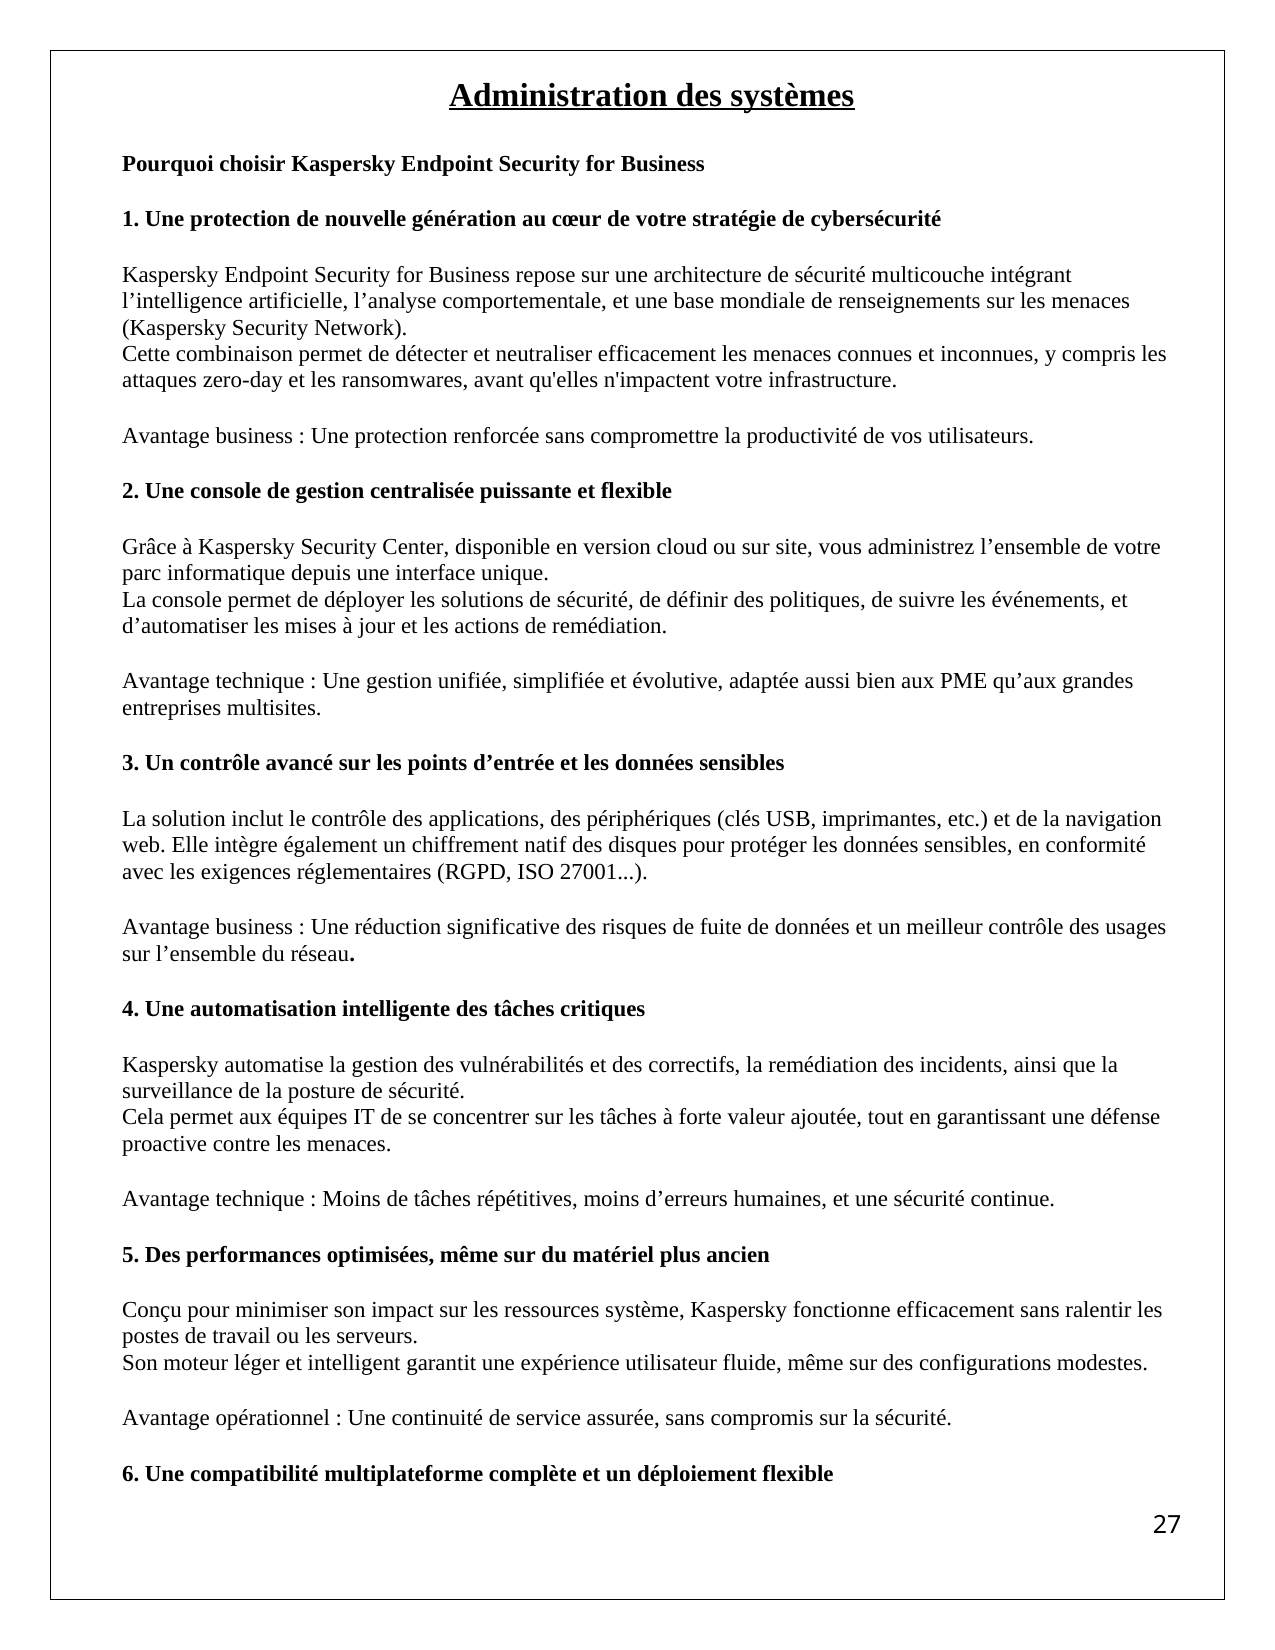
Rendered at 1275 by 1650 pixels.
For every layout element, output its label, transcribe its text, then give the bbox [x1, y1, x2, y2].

text Kaspersky Endpoint Security for Business repose sur une architecture de sécurité multicouche intégrant l’intelligence artificielle, l’analyse comportementale, et une base mondiale de renseignements sur les menaces (Kaspersky Security Network). Cette combinaison permet de détecter et neutraliser efficacement les menaces connues et inconnues, y compris les attaques zero-day et les ransomwares, avant qu'elles n'impactent votre infrastructure. [122, 261, 1181, 393]
text Kaspersky automatise la gestion des vulnérabilités et des correctifs, la remédiation des incidents, ainsi que la surveillance de la posture de sécurité. Cela permet aux équipes IT de se concentrer sur les tâches à forte valeur ajoutée, tout en garantissant une défense proactive contre les menaces. [122, 1051, 1181, 1156]
text Avantage opérationnel : Une continuité de service assurée, sans compromis sur la sécurité. [122, 1404, 1181, 1431]
text 2. Une console de gestion centralisée puissante et flexible [122, 477, 1181, 504]
text Avantage technique : Une gestion unifiée, simplifiée et évolutive, adaptée aussi bien aux PME qu’aux grandes entreprises multisites. [122, 668, 1181, 720]
text Pourquoi choisir Kaspersky Endpoint Security for Business [122, 150, 1181, 176]
text 4. Une automatisation intelligente des tâches critiques [122, 995, 1181, 1021]
text 5. Des performances optimisées, même sur du matériel plus ancien [122, 1241, 1181, 1267]
text Conçu pour minimiser son impact sur les ressources système, Kaspersky fonctionne efficacement sans ralentir les postes de travail ou les serveurs. Son moteur léger et intelligent garantit une expérience utilisateur fluide, même sur des configurations modestes. [122, 1296, 1181, 1375]
text Avantage business : Une réduction significative des risques de fuite de données et un meilleur contrôle des usages sur l’ensemble du réseau. [122, 913, 1181, 966]
text Avantage business : Une protection renforcée sans compromettre la productivité de vos utilisateurs. [122, 422, 1181, 448]
text 1. Une protection de nouvelle génération au cœur de votre stratégie de cybersécurité [122, 206, 1181, 232]
text Avantage technique : Moins de tâches répétitives, moins d’erreurs humaines, et une sécurité continue. [122, 1185, 1181, 1212]
text 3. Un contrôle avancé sur les points d’entrée et les données sensibles [122, 749, 1181, 776]
text Grâce à Kaspersky Security Center, disponible en version cloud ou sur site, vous administrez l’ensemble de votre parc informatique depuis une interface unique. La console permet de déployer les solutions de sécurité, de définir des politiques, de suivre les événements, et d’automatiser les mises à jour et les actions de remédiation. [122, 533, 1181, 638]
text La solution inclut le contrôle des applications, des périphériques (clés USB, imprimantes, etc.) et de la navigation web. Elle intègre également un chiffrement natif des disques pour protéger les données sensibles, en conformité avec les exigences réglementaires (RGPD, ISO 27001...). [122, 805, 1181, 884]
text 6. Une compatibilité multiplateforme complète et un déploiement flexible [122, 1460, 1181, 1486]
